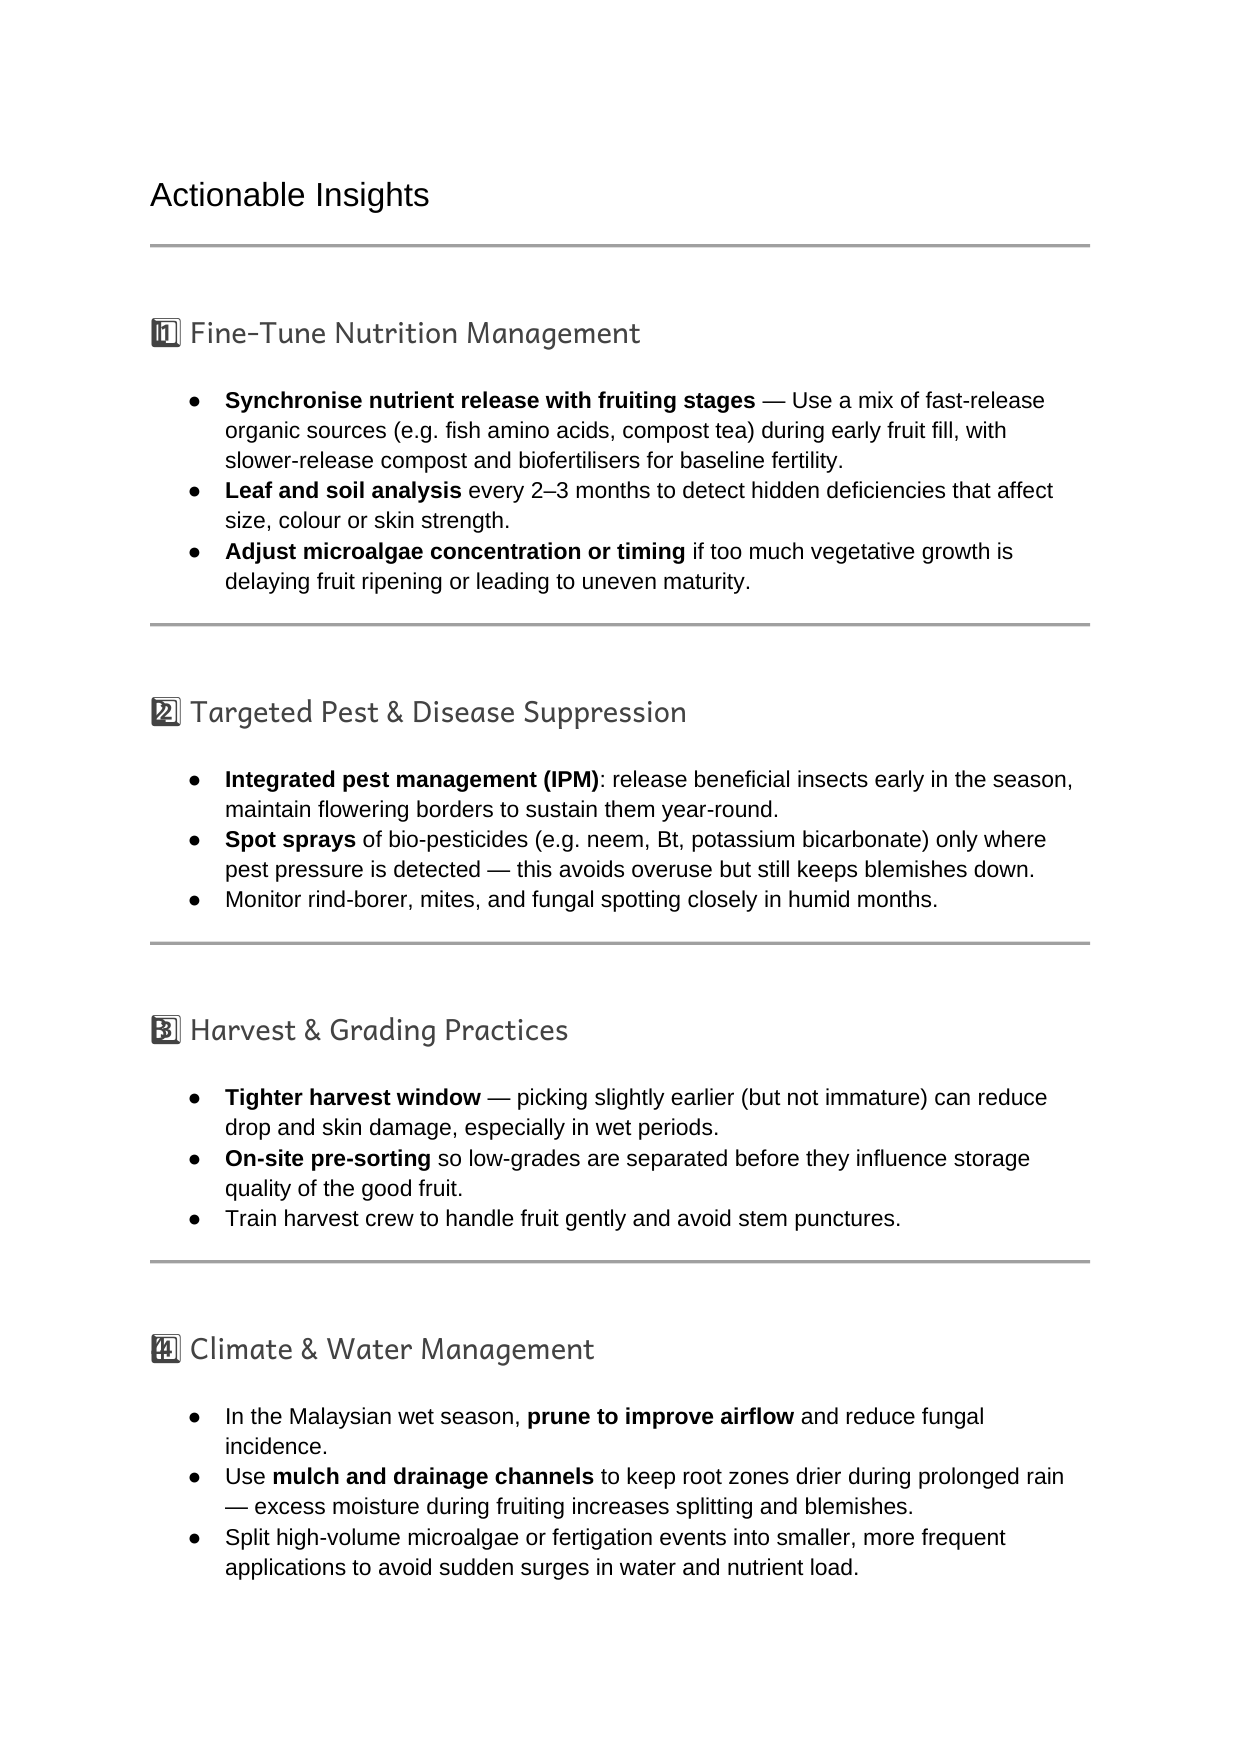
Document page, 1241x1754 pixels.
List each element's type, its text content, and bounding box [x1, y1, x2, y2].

list Train harvest crew to handle fruit gently and avoid stem punctures. [187, 1205, 1090, 1231]
list Leaf and soil analysis every 2–3 months to detect hidden deficiencies that affect size, colour or skin strength. [187, 477, 1090, 534]
list Split high‑volume microalgae or fertigation events into smaller, more frequent applications to avoid sudden surges in water and nutrient load. [187, 1523, 1090, 1580]
subtitle 1️⃣ Fine‑Tune Nutrition Management [150, 308, 1090, 355]
subtitle 2️⃣ Targeted Pest & Disease Suppression [150, 687, 1090, 734]
list On‑site pre‑sorting so low‑grades are separated before they influence storage quality of the good fruit. [187, 1144, 1090, 1201]
list Use mulch and drainage channels to keep root zones drier during prolonged rain — excess moisture during fruiting increases splitting and blemishes. [187, 1463, 1090, 1520]
list Adjust microalgae concentration or timing if too much vegetative growth is delaying fruit ripening or leading to uneven maturity. [187, 538, 1090, 594]
list Integrated pest management (IPM): release beneficial insects early in the season, maintain flowering borders to sustain them year‑round. [187, 766, 1090, 822]
subtitle Actionable Insights [150, 175, 1090, 213]
list Monitor rind‑borer, mites, and fungal spotting closely in humid months. [187, 886, 1090, 913]
list Spot sprays of bio‑pesticides (e.g. neem, Bt, potassium bicarbonate) only where pest pressure is detected — this avoids overuse but still keeps blemishes down. [187, 826, 1090, 883]
subtitle 4️⃣ Climate & Water Management [150, 1324, 1090, 1371]
subtitle 3️⃣ Harvest & Grading Practices [150, 1005, 1090, 1052]
list Tighter harvest window — picking slightly earlier (but not immature) can reduce drop and skin damage, especially in wet periods. [187, 1084, 1090, 1141]
list In the Malaysian wet season, prune to improve airflow and reduce fungal incidence. [187, 1403, 1090, 1459]
list Synchronise nutrient release with fruiting stages — Use a mix of fast‑release organic sources (e.g. fish amino acids, compost tea) during early fruit fill, with slower‑release compost and biofertilisers for baseline fertility. [187, 387, 1090, 473]
